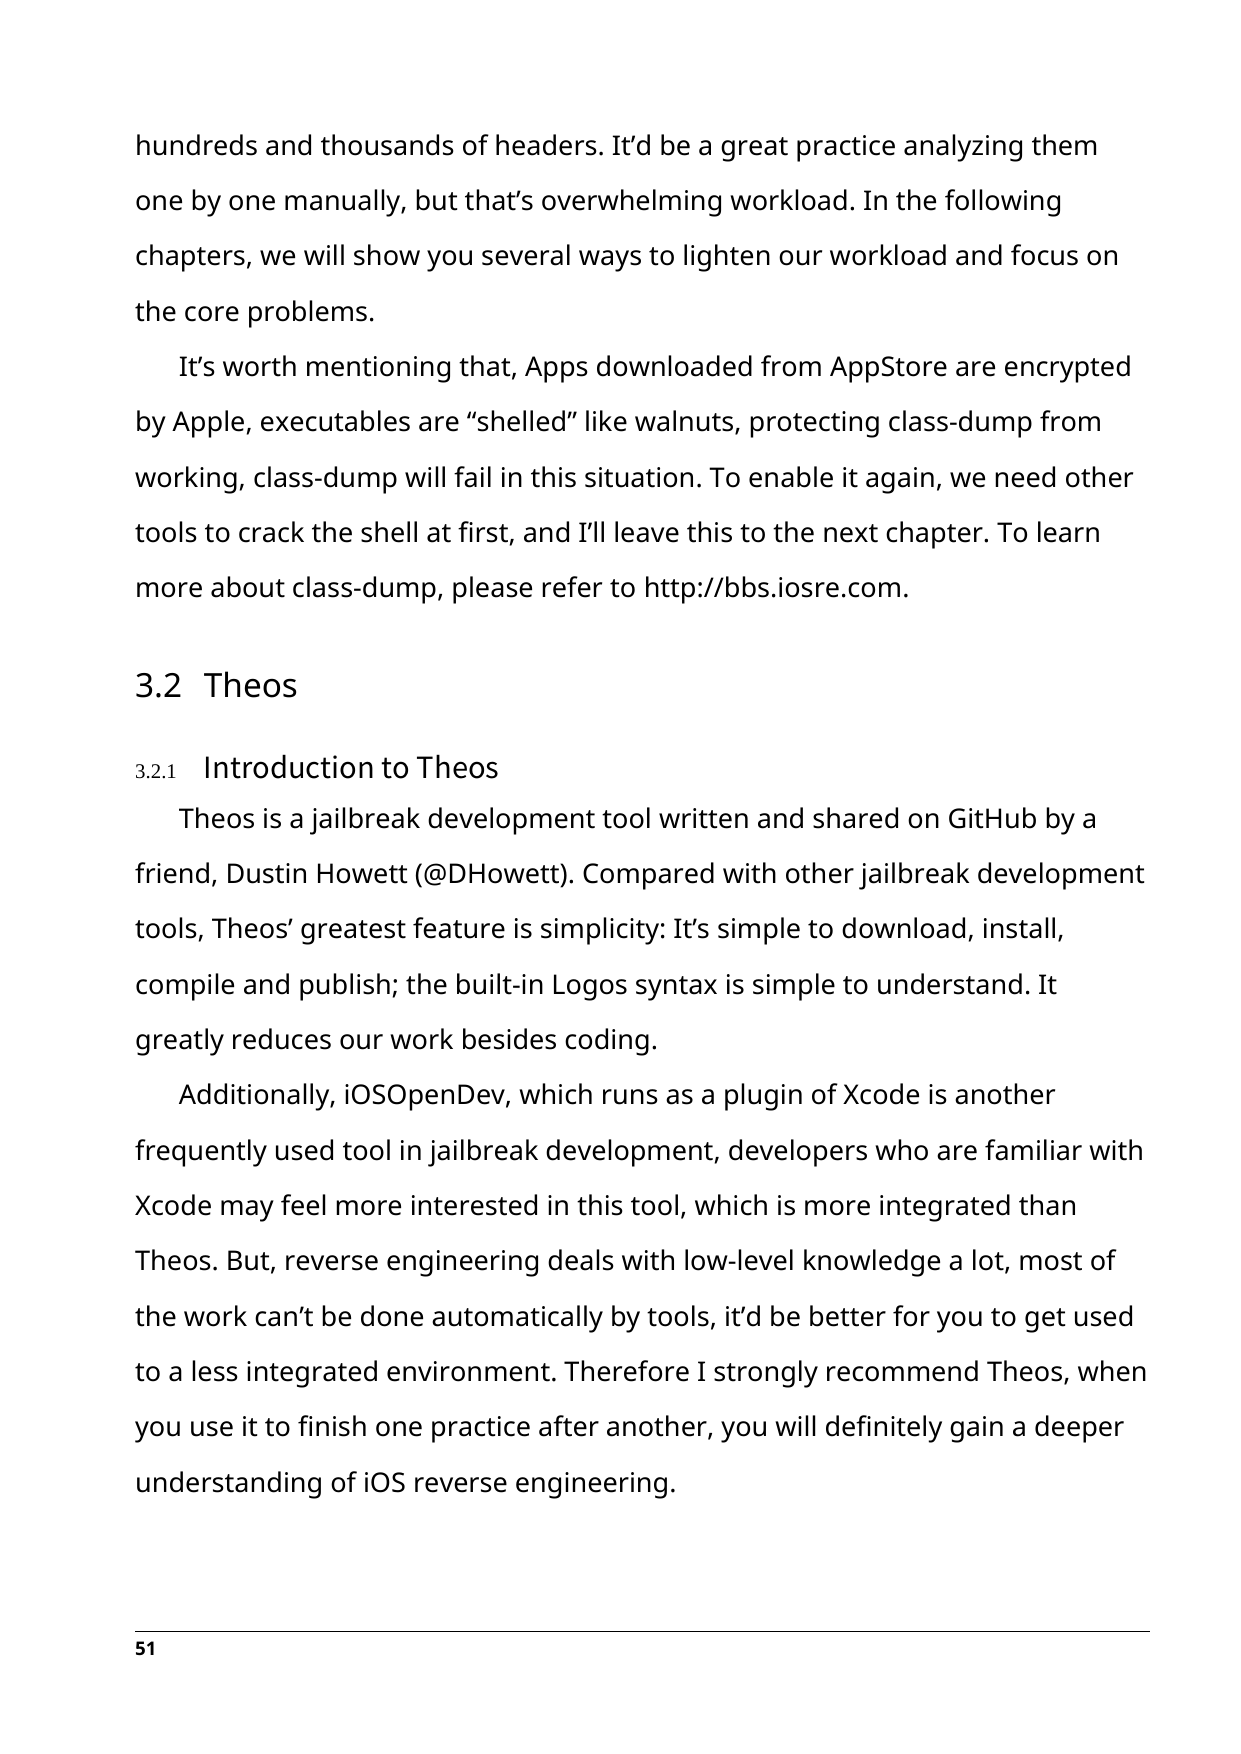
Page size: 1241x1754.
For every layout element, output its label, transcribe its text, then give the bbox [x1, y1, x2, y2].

text It’s worth mentioning that, Apps downloaded from AppStore are encrypted by Apple, executables are “shelled” like walnuts, protecting class-dump from working, class-dump will fail in this situation. To enable it again, we need other tools to crack the shell at first, and I’ll leave this to the next chapter. To learn more about class-dump, please refer to http://bbs.iosre.com. [135, 347, 1150, 606]
text Theos is a jailbreak development tool written and shared on GitHub by a friend, Dustin Howett (@DHowett). Compared with other jailbreak development tools, Theos’ greatest feature is simplicity: It’s simple to download, install, compile and publish; the built-in Logos syntax is simple to understand. It greatly reduces our work besides coding. [135, 799, 1150, 1057]
subtitle Theos [135, 662, 1150, 707]
subtitle Introduction to Theos [135, 744, 1150, 787]
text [135, 126, 1150, 329]
text Additionally, iOSOpenDev, which runs as a plugin of Xcode is another frequently used tool in jailbreak development, developers who are familiar with Xcode may feel more interested in this tool, which is more integrated than Theos. But, reverse engineering deals with low-level knowledge a lot, most of the work can’t be done automatically by tools, it’d be better for you to get used to a less integrated environment. Therefore I strongly recommend Theos, when you use it to finish one practice after another, you will definitely gain a deeper understanding of iOS reverse engineering. [135, 1076, 1150, 1500]
